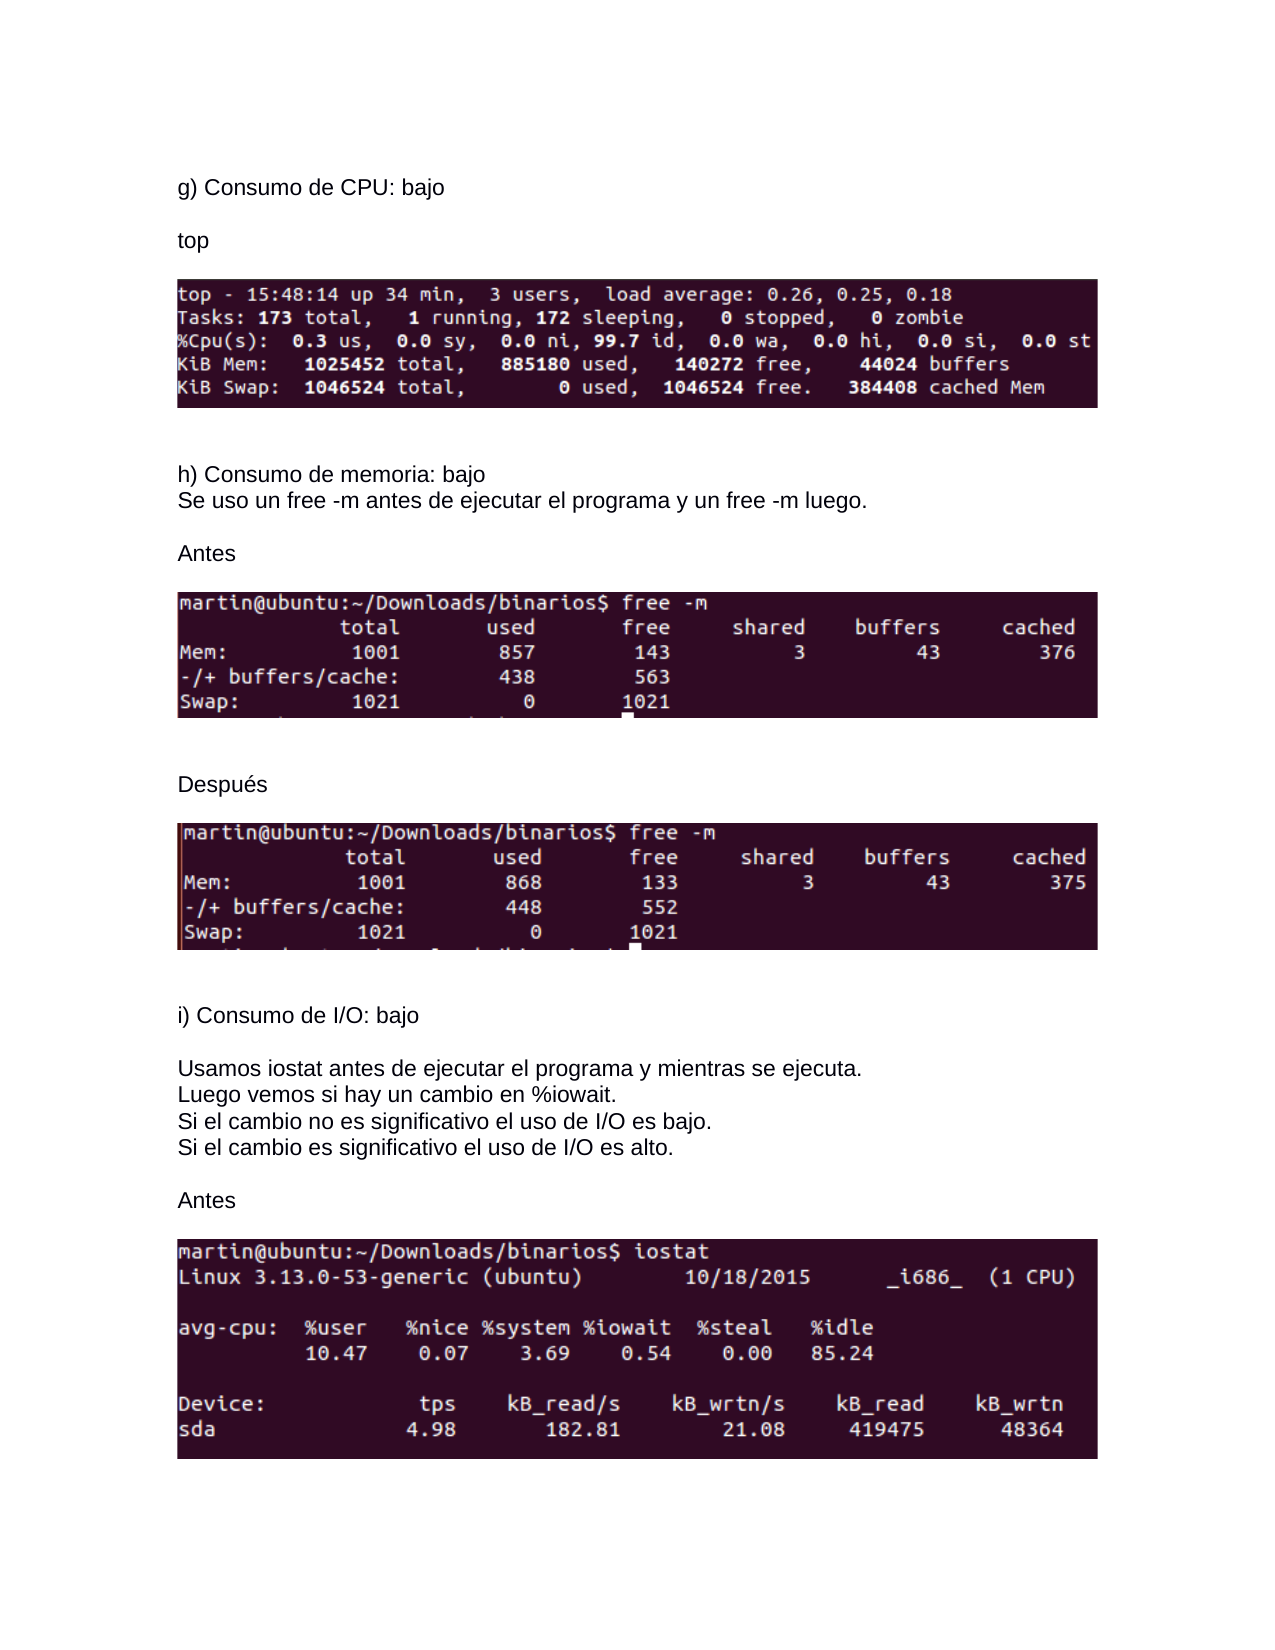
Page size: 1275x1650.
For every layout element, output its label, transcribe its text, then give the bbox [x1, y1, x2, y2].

text top [177, 227, 1098, 253]
picture [177, 592, 1098, 718]
text i) Consumo de I/O: bajo [177, 1002, 1098, 1029]
text Antes [177, 540, 1098, 566]
picture [177, 1239, 1098, 1459]
text Antes [177, 1187, 1098, 1213]
text Luego vemos si hay un cambio en %iowait. [177, 1081, 1098, 1108]
text Se uso un free -m antes de ejecutar el programa y un free -m luego. [177, 487, 1098, 513]
text Después [177, 771, 1098, 797]
picture [177, 279, 1098, 408]
picture [177, 823, 1098, 950]
text g) Consumo de CPU: bajo [177, 174, 1098, 200]
text Si el cambio es significativo el uso de I/O es alto. [177, 1134, 1098, 1160]
text h) Consumo de memoria: bajo [177, 461, 1098, 487]
text Si el cambio no es significativo el uso de I/O es bajo. [177, 1108, 1098, 1134]
text Usamos iostat antes de ejecutar el programa y mientras se ejecuta. [177, 1055, 1098, 1081]
